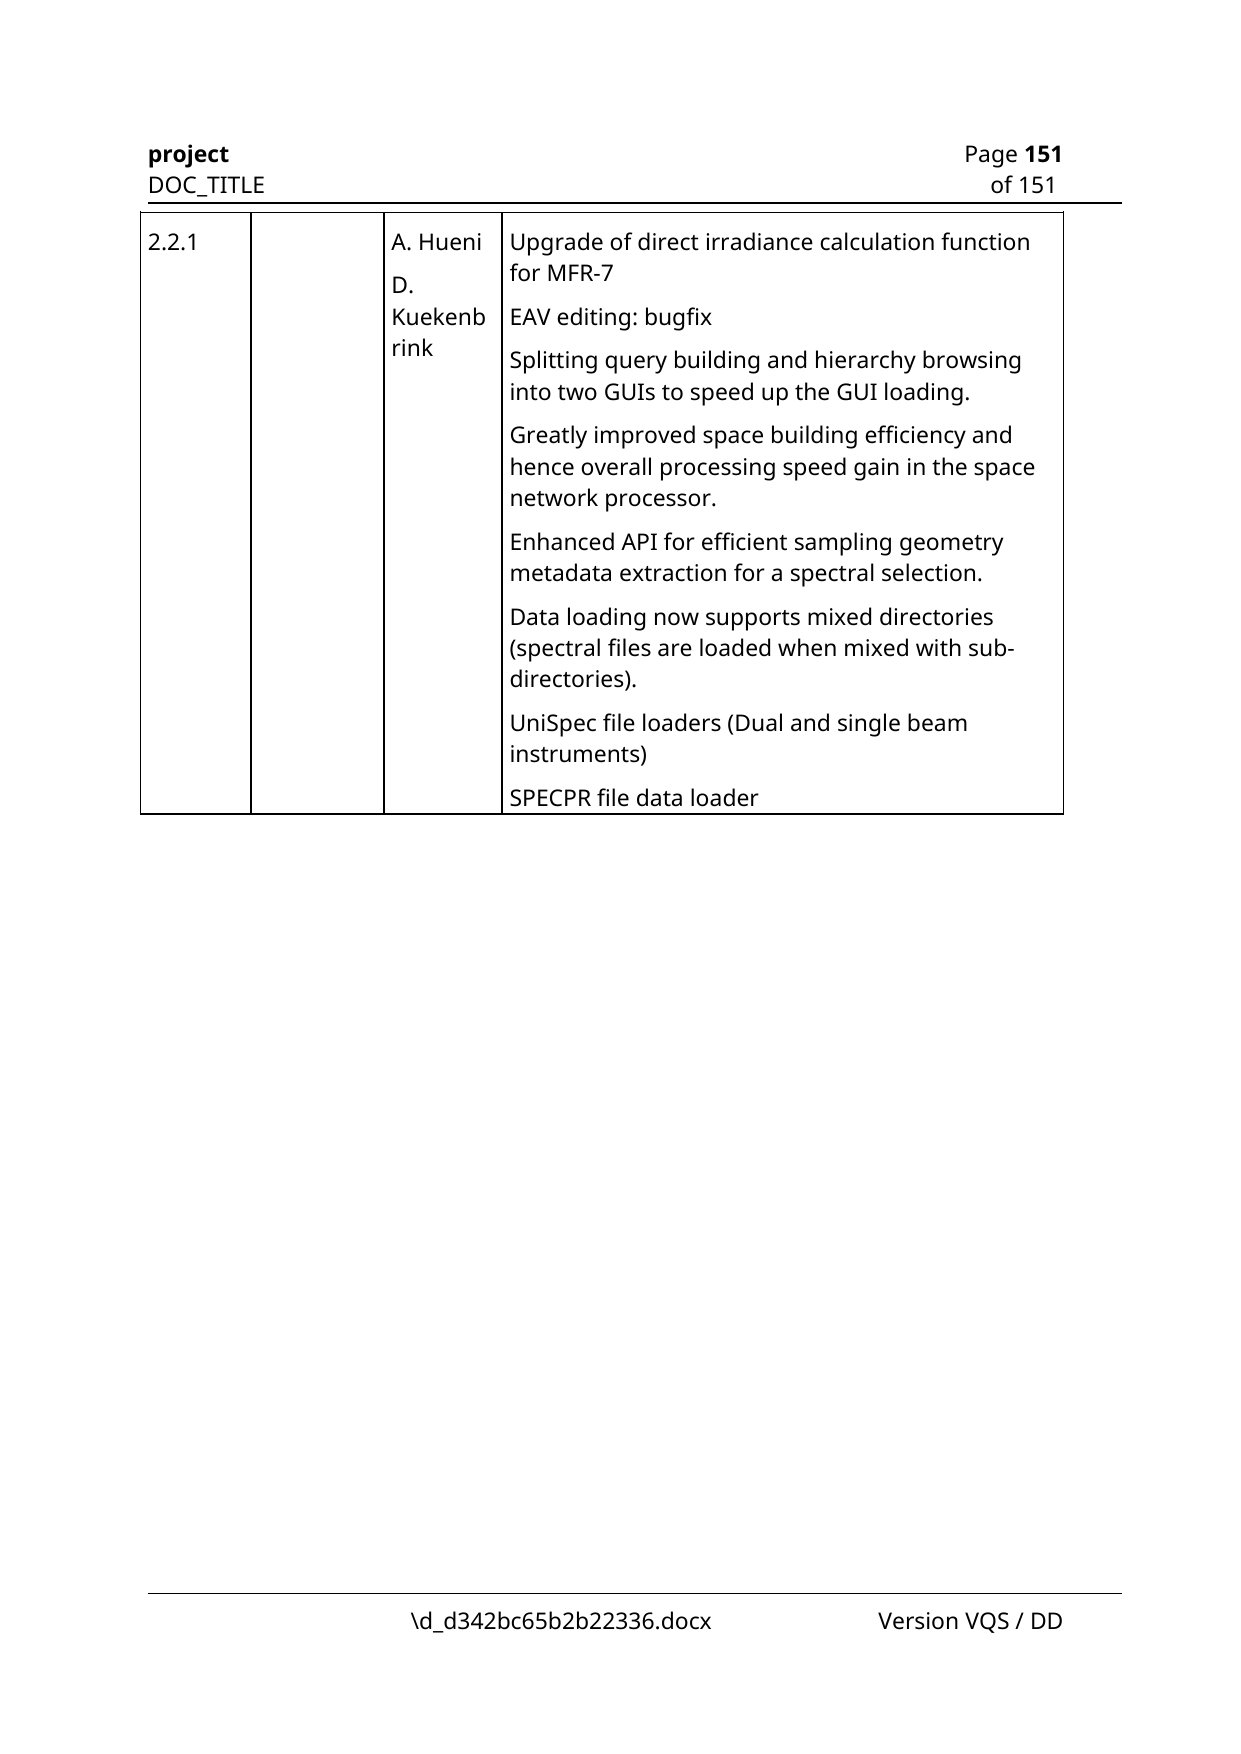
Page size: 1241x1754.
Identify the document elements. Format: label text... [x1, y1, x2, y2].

table_cell Upgrade of direct irradiance calculation function for MFR-7 EAV editing: bugfix Splitting query building and hierarchy browsing into two GUIs to speed up the GUI loading. Greatly improved space building efficiency and hence overall processing speed gain in the space network processor. Enhanced API for efficient sampling geometry metadata extraction for a spectral selection. Data loading now supports mixed directories (spectral files are loaded when mixed with sub-directories). UniSpec file loaders (Dual and single beam instruments) SPECPR file data loader [503, 213, 1063, 813]
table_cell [385, 213, 501, 813]
table_cell [252, 213, 383, 813]
table_cell 2.2.1 [141, 213, 250, 813]
